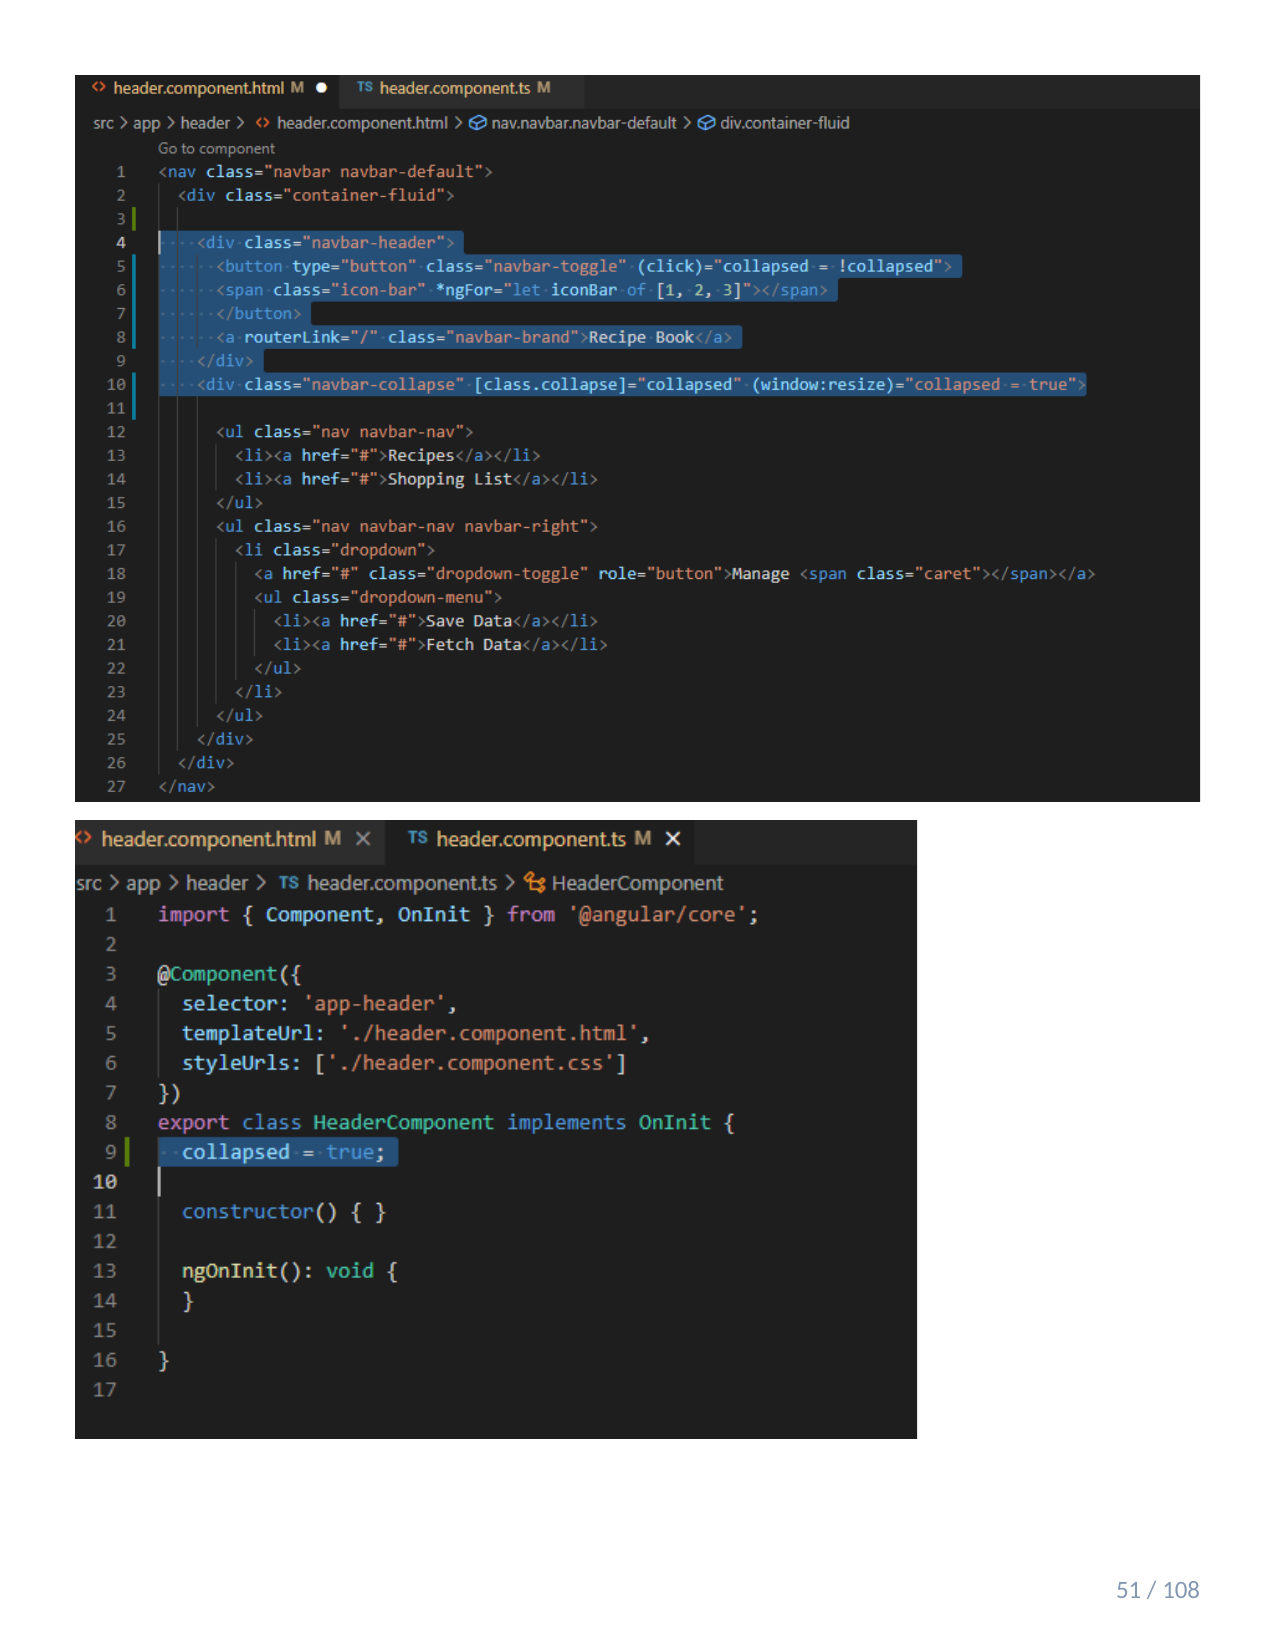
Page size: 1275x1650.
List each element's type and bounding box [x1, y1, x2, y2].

picture [75, 75, 1200, 802]
picture [75, 820, 918, 1439]
